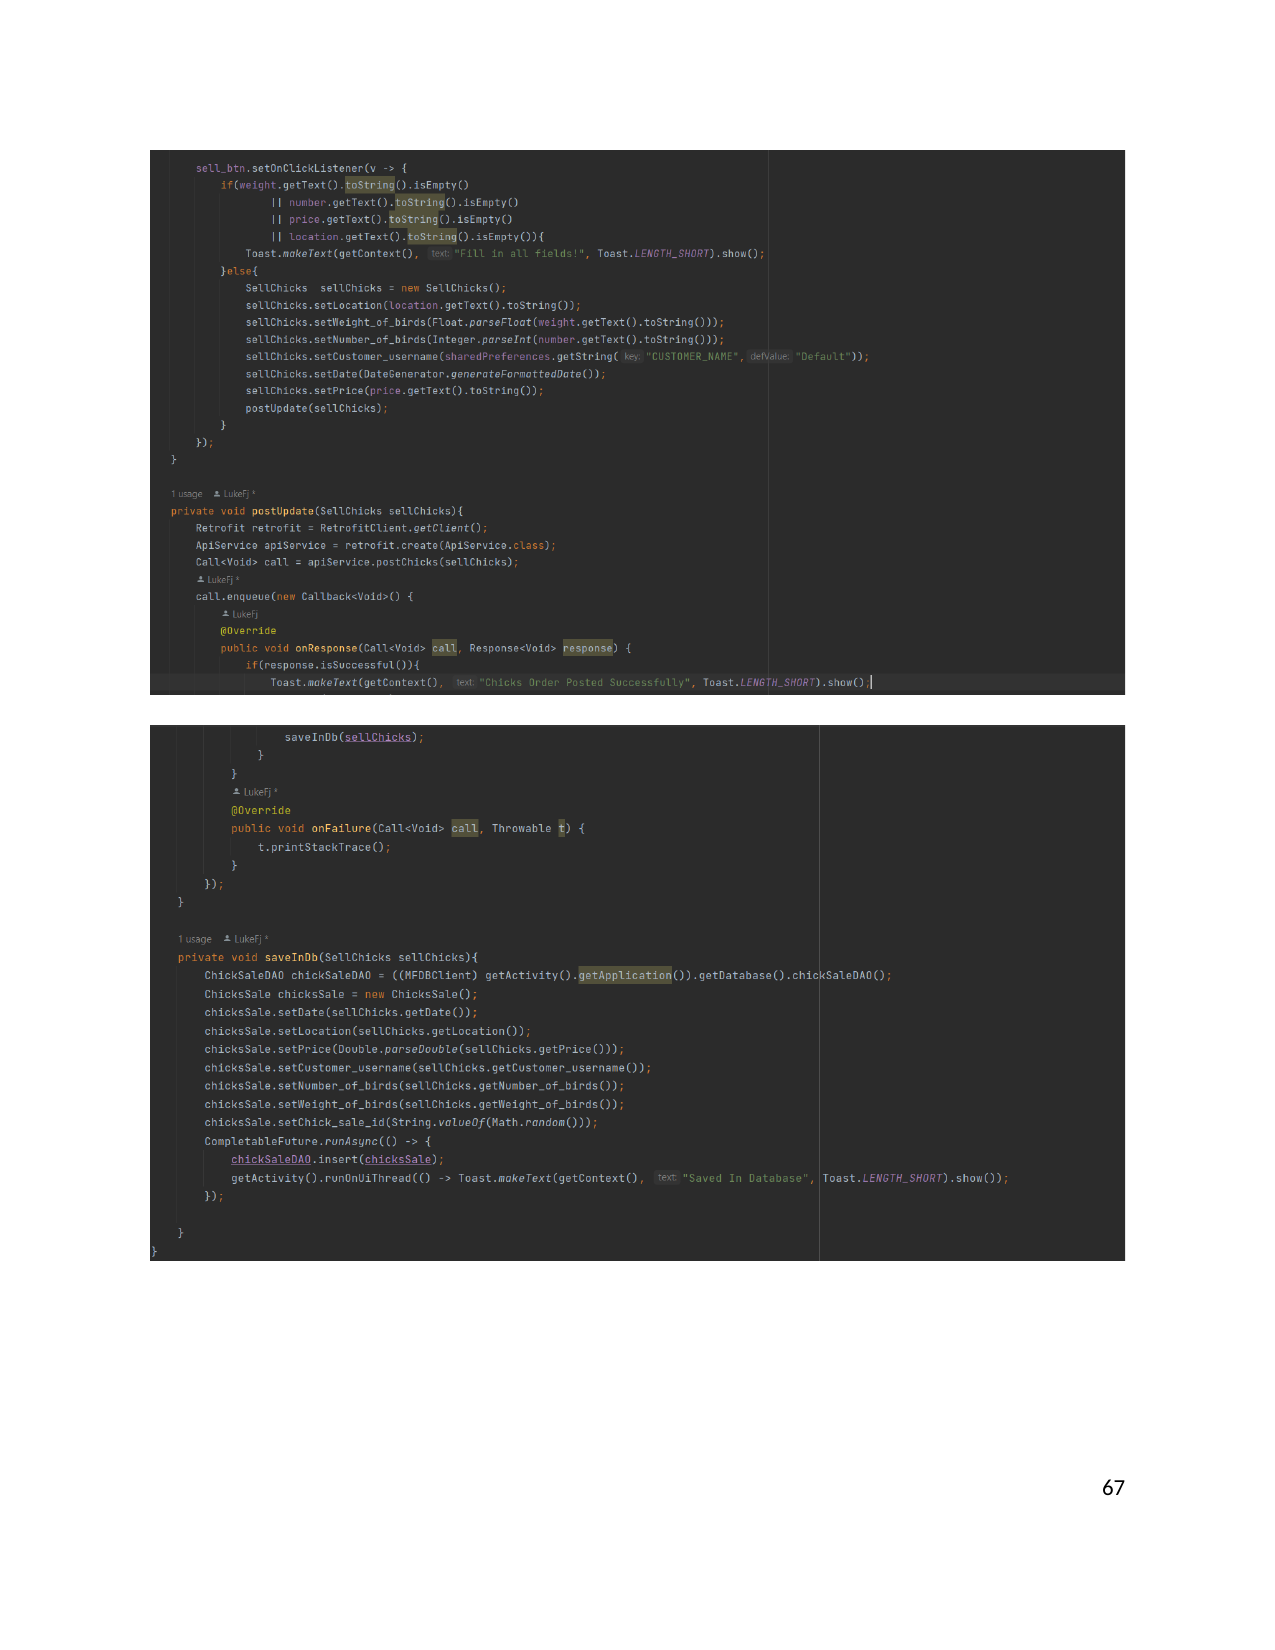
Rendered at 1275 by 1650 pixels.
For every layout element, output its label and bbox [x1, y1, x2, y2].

picture [150, 725, 1125, 1261]
picture [150, 150, 1125, 695]
